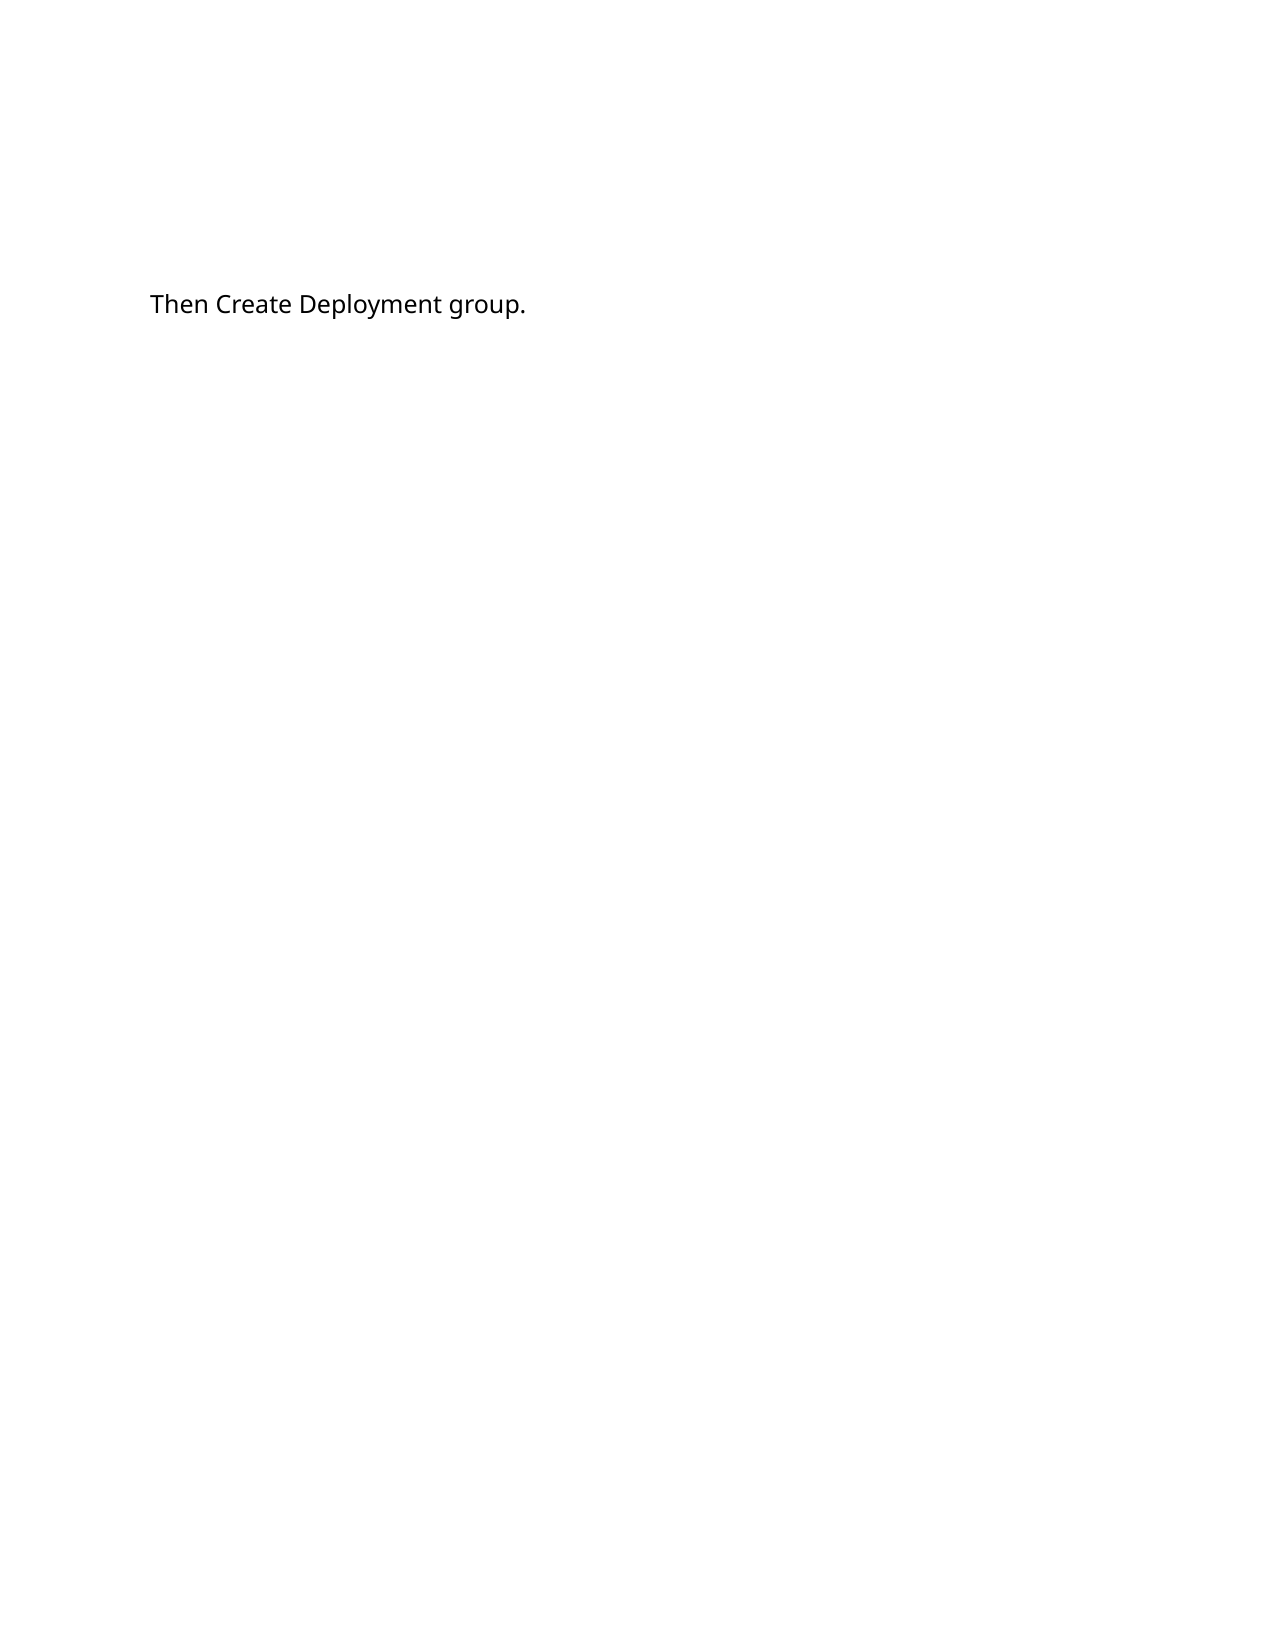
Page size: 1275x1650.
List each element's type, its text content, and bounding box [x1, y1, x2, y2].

text Then Create Deployment group. [150, 286, 1125, 320]
